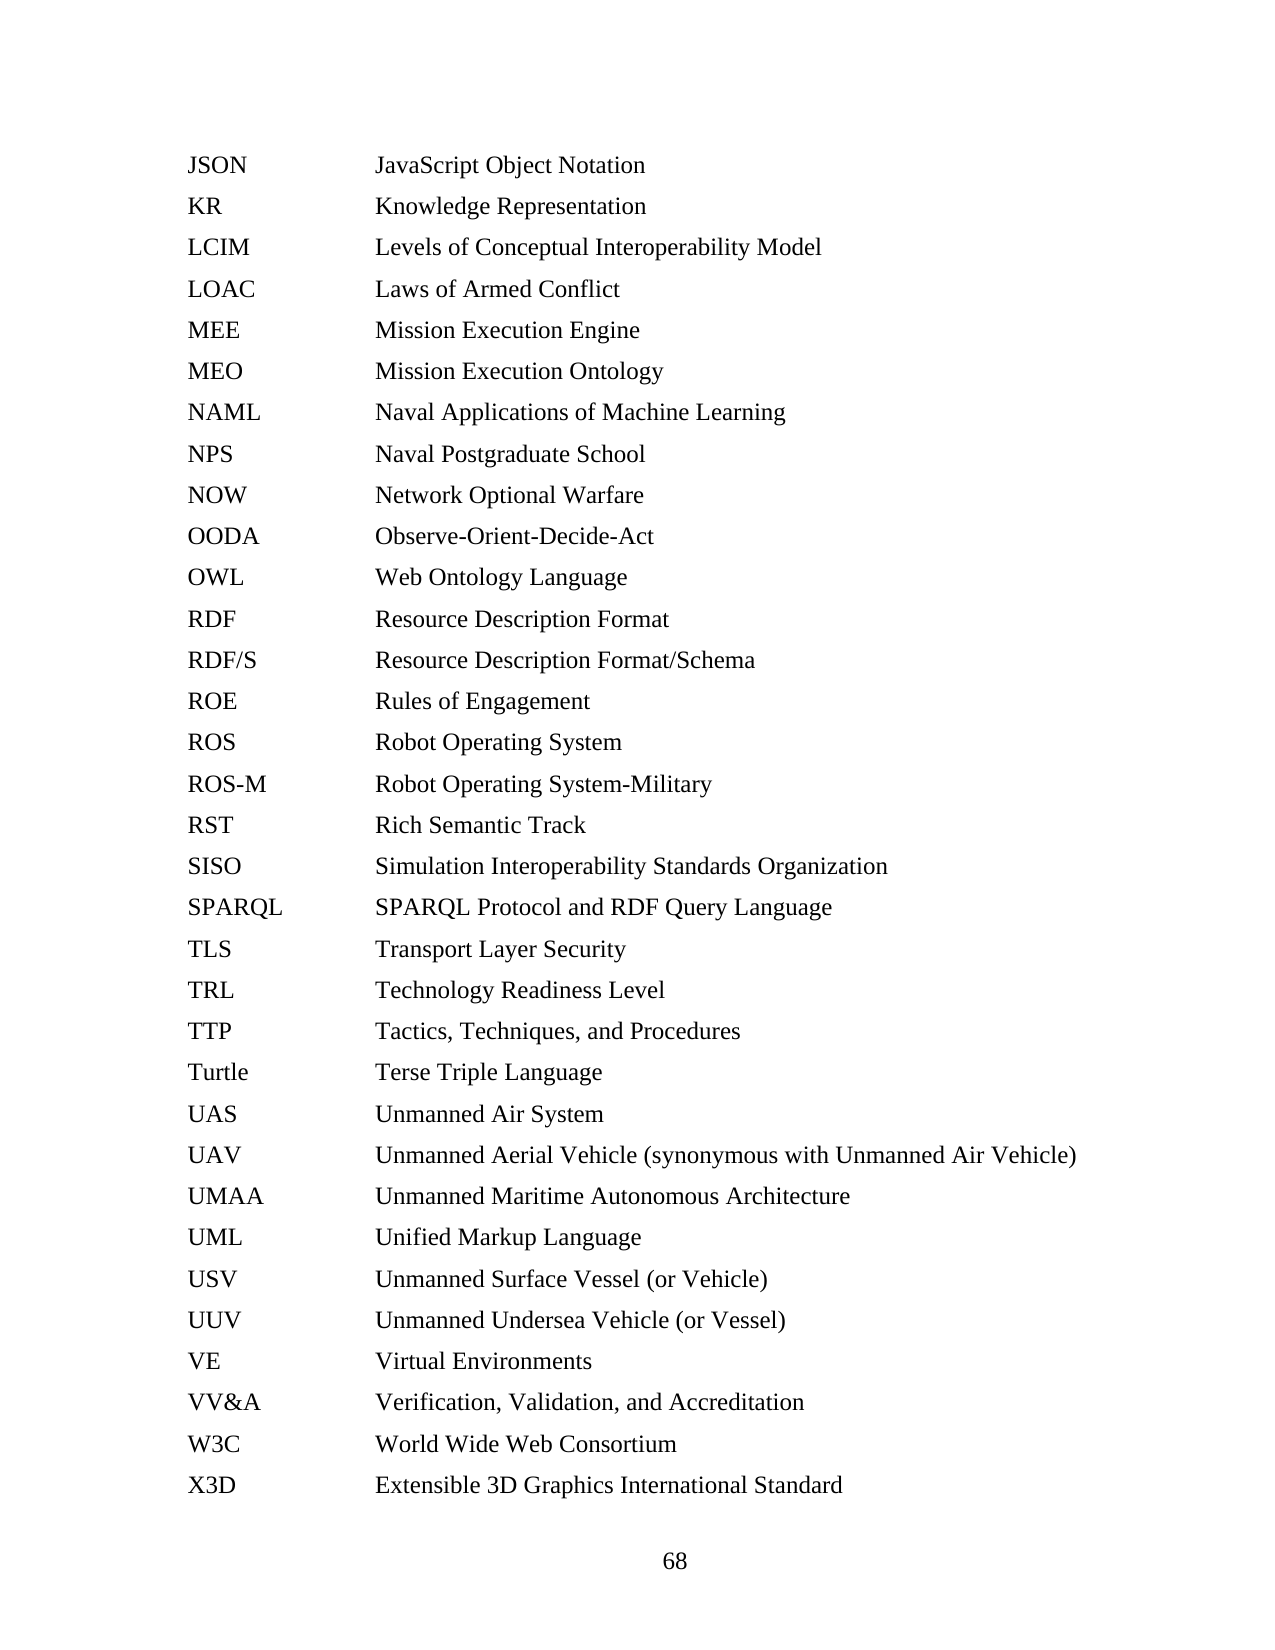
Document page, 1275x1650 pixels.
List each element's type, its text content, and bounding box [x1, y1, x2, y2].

text TTP Tactics, Techniques, and Procedures [187, 1016, 1125, 1045]
text JSON JavaScript Object Notation [187, 150, 1125, 179]
text W3C World Wide Web Consortium [187, 1429, 1125, 1457]
text ROS-M Robot Operating System-Military [187, 769, 1125, 797]
text NAML Naval Applications of Machine Learning [187, 397, 1125, 426]
text RDF/S Resource Description Format/Schema [187, 645, 1125, 674]
text MEO Mission Execution Ontology [187, 356, 1125, 385]
text VV&A Verification, Validation, and Accreditation [187, 1387, 1125, 1416]
text UAV Unmanned Aerial Vehicle (synonymous with Unmanned Air Vehicle) [187, 1140, 1125, 1169]
text TLS Transport Layer Security [187, 934, 1125, 962]
text UAS Unmanned Air System [187, 1099, 1125, 1127]
text X3D Extensible 3D Graphics International Standard [187, 1470, 1125, 1499]
text LCIM Levels of Conceptual Interoperability Model [187, 232, 1125, 261]
text TRL Technology Readiness Level [187, 975, 1125, 1004]
text NOW Network Optional Warfare [187, 480, 1125, 509]
text ROS Robot Operating System [187, 727, 1125, 756]
text MEE Mission Execution Engine [187, 315, 1125, 344]
text Turtle Terse Triple Language [187, 1057, 1125, 1086]
text SPARQL SPARQL Protocol and RDF Query Language [187, 892, 1125, 921]
text ROE Rules of Engagement [187, 686, 1125, 715]
text RDF Resource Description Format [187, 604, 1125, 632]
text UUV Unmanned Undersea Vehicle (or Vessel) [187, 1305, 1125, 1334]
text RST Rich Semantic Track [187, 810, 1125, 839]
text NPS Naval Postgraduate School [187, 439, 1125, 467]
text SISO Simulation Interoperability Standards Organization [187, 851, 1125, 880]
text UMAA Unmanned Maritime Autonomous Architecture [187, 1181, 1125, 1210]
text KR Knowledge Representation [187, 191, 1125, 220]
text VE Virtual Environments [187, 1346, 1125, 1375]
text OWL Web Ontology Language [187, 562, 1125, 591]
text LOAC Laws of Armed Conflict [187, 274, 1125, 302]
text USV Unmanned Surface Vessel (or Vehicle) [187, 1264, 1125, 1292]
text UML Unified Markup Language [187, 1222, 1125, 1251]
text OODA Observe-Orient-Decide-Act [187, 521, 1125, 550]
